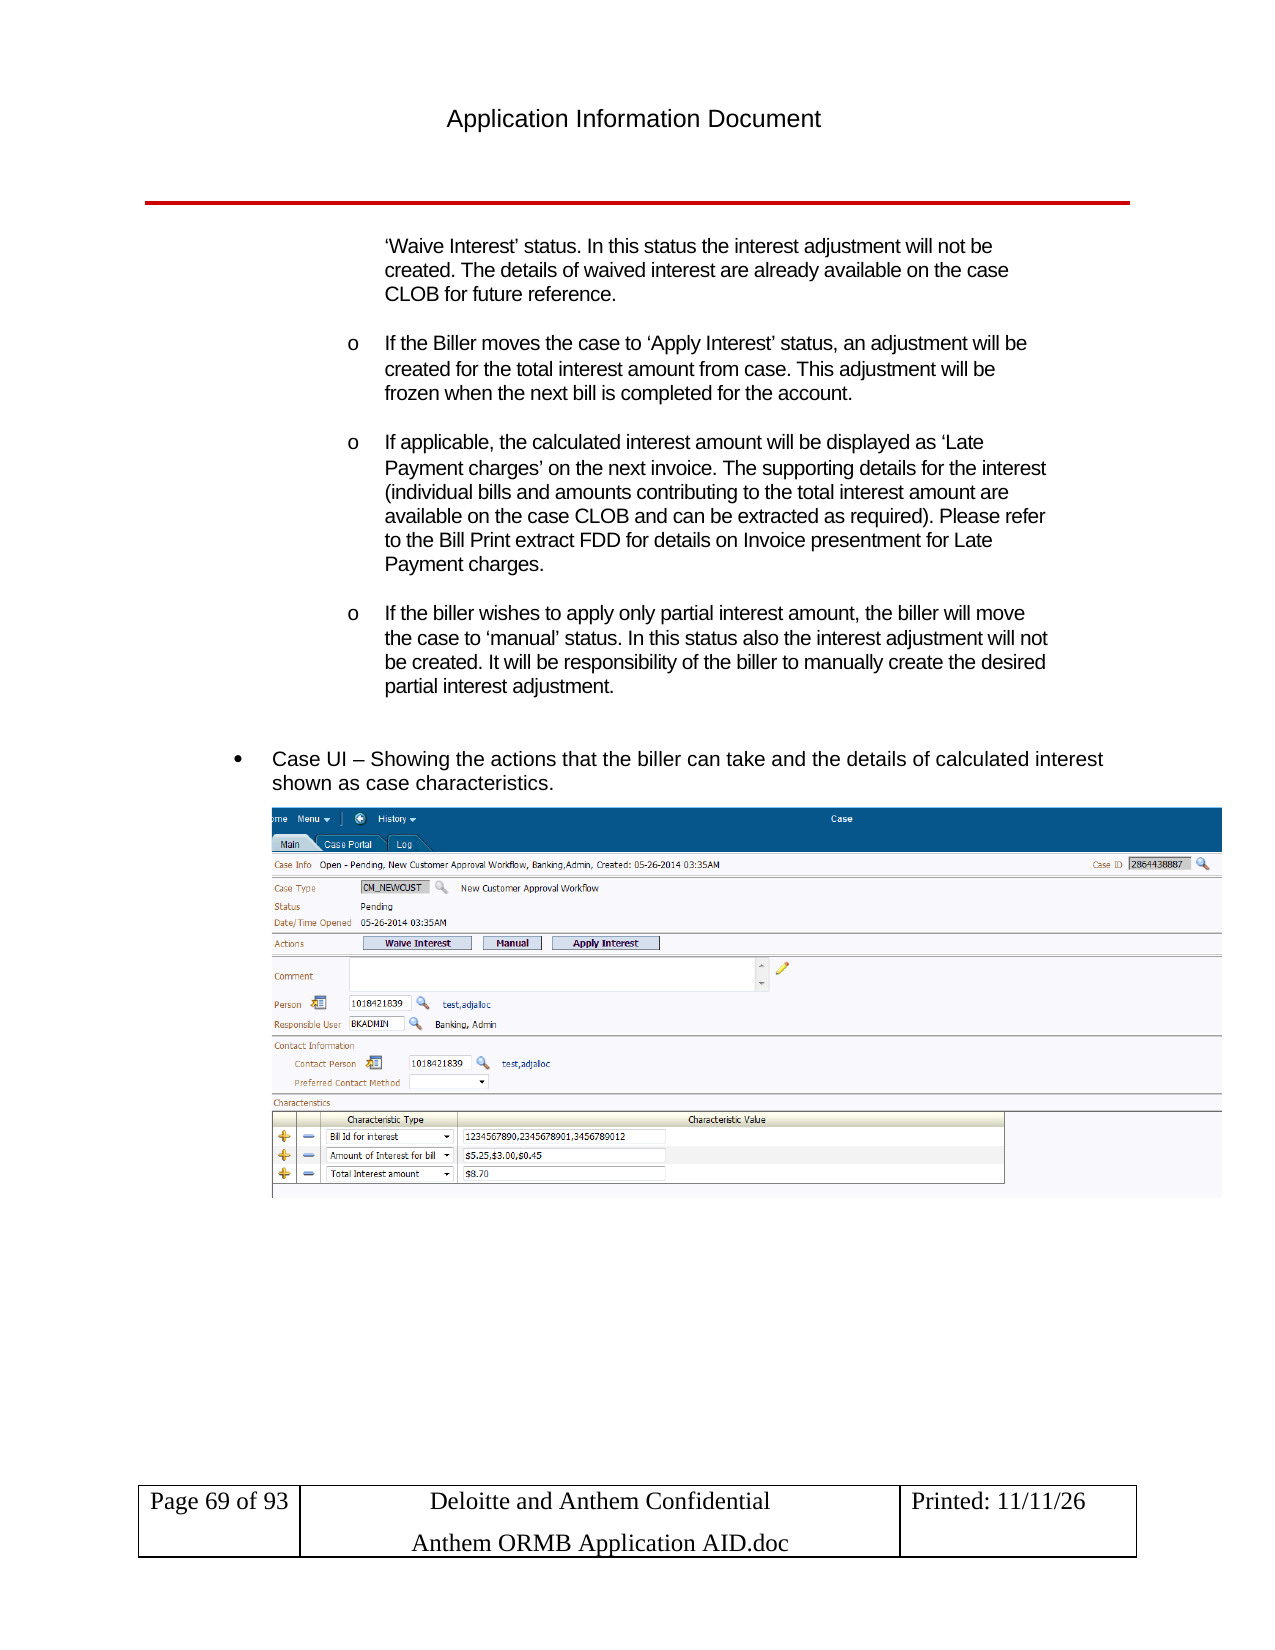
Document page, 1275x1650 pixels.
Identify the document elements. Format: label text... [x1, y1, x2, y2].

list If applicable, the calculated interest amount will be displayed as ‘Late Payment charges’ on the next invoice. The supporting details for the interest (individual bills and amounts contributing to the total interest amount are available on the case CLOB and can be extracted as required). Please refer to the Bill Print extract FDD for details on Invoice presentment for Late Payment charges. [347, 430, 1050, 575]
list If the biller wishes to apply only partial interest amount, the biller will move the case to ‘manual’ status. In this status also the interest adjustment will not be created. It will be responsibility of the biller to manually create the desired partial interest adjustment. [347, 600, 1050, 698]
list If the Biller moves the case to ‘Apply Interest’ status, an adjustment will be created for the total interest amount from case. This adjustment will be frozen when the next bill is completed for the account. [347, 331, 1050, 405]
picture [271, 807, 1222, 1198]
list Case UI – Showing the actions that the biller can take and the details of calculated interest shown as case characteristics. [234, 747, 1125, 795]
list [347, 234, 1050, 306]
